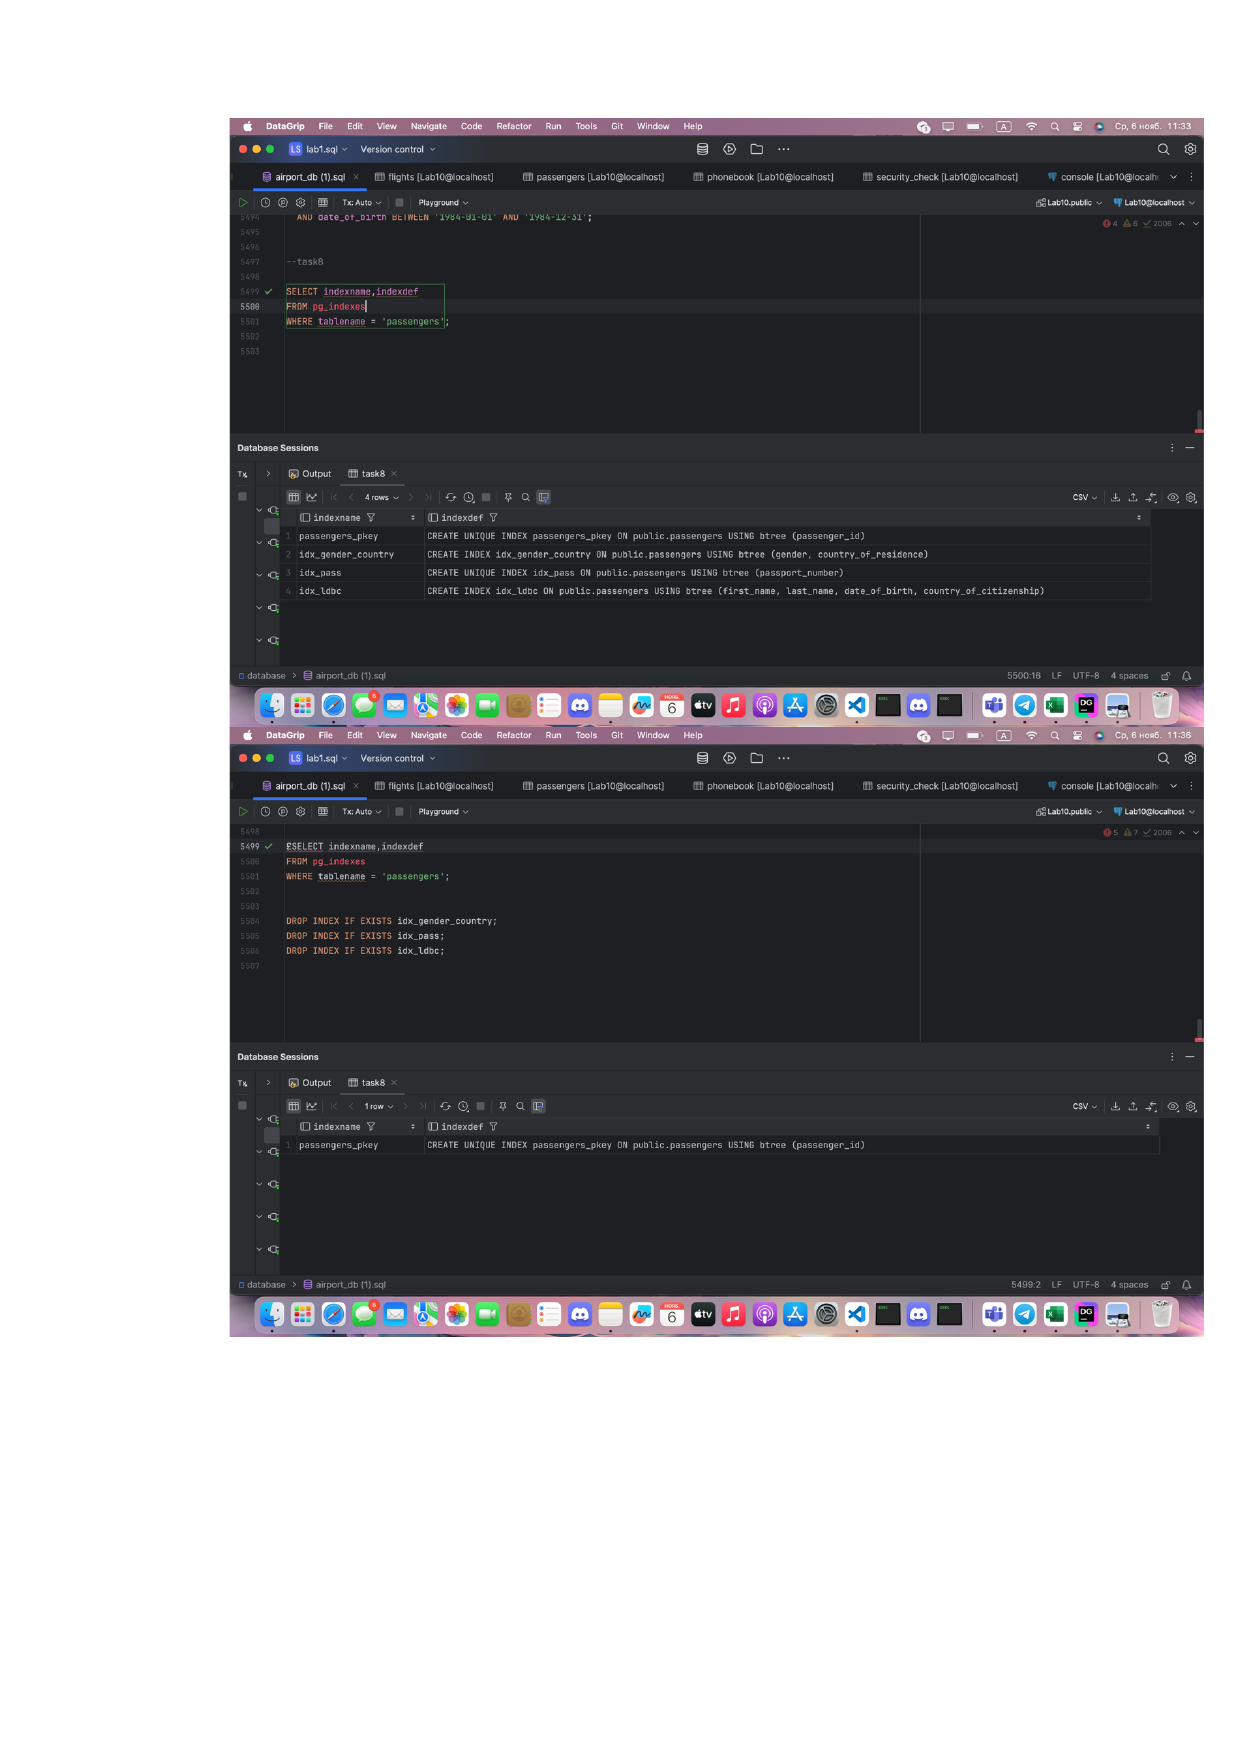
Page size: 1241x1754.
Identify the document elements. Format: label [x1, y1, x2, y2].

picture [229, 118, 1204, 1337]
